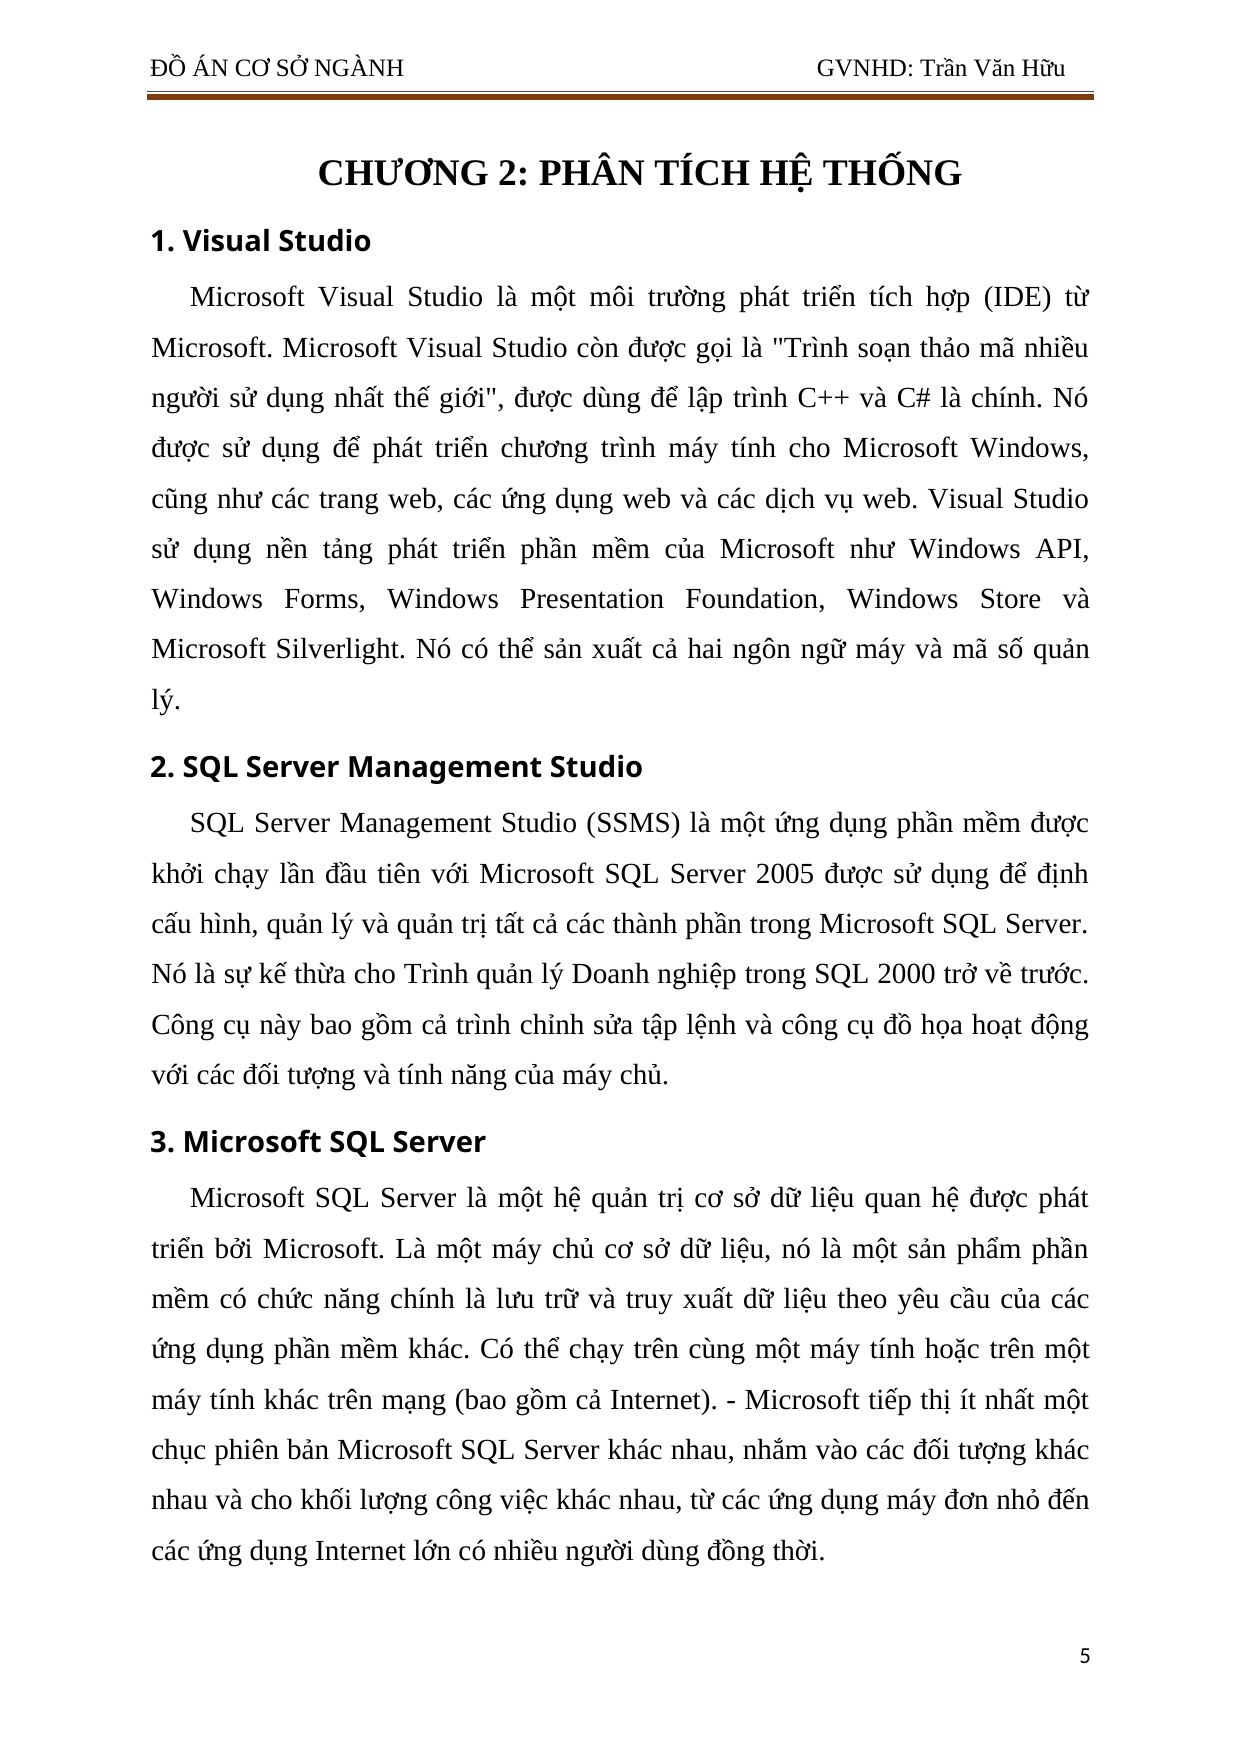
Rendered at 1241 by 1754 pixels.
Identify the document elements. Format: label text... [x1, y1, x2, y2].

text Microsoft Visual Studio là một môi trường phát triển tích hợp (IDE) từ Microsoft. Microsoft Visual Studio còn được gọi là "Trình soạn thảo mã nhiều người sử dụng nhất thế giới", được dùng để lập trình C++ và C# là chính. Nó được sử dụng để phát triển chương trình máy tính cho Microsoft Windows, cũng như các trang web, các ứng dụng web và các dịch vụ web. Visual Studio sử dụng nền tảng phát triển phần mềm của Microsoft như Windows API, Windows Forms, Windows Presentation Foundation, Windows Store và Microsoft Silverlight. Nó có thể sản xuất cả hai ngôn ngữ máy và mã số quản lý. [151, 279, 1091, 716]
subtitle 1. Visual Studio [150, 220, 1091, 260]
subtitle 2. SQL Server Management Studio [150, 746, 1091, 786]
text Microsoft SQL Server là một hệ quản trị cơ sở dữ liệu quan hệ được phát triển bởi Microsoft. Là một máy chủ cơ sở dữ liệu, nó là một sản phẩm phần mềm có chức năng chính là lưu trữ và truy xuất dữ liệu theo yêu cầu của các ứng dụng phần mềm khác. Có thể chạy trên cùng một máy tính hoặc trên một máy tính khác trên mạng (bao gồm cả Internet). - Microsoft tiếp thị ít nhất một chục phiên bản Microsoft SQL Server khác nhau, nhắm vào các đối tượng khác nhau và cho khối lượng công việc khác nhau, từ các ứng dụng máy đơn nhỏ đến các ứng dụng Internet lớn có nhiều người dùng đồng thời. [151, 1181, 1091, 1566]
subtitle 3. Microsoft SQL Server [150, 1121, 1091, 1161]
subtitle CHƯƠNG 2: PHÂN TÍCH HỆ THỐNG [189, 150, 1091, 193]
text SQL Server Management Studio (SSMS) là một ứng dụng phần mềm được khởi chạy lần đầu tiên với Microsoft SQL Server 2005 được sử dụng để định cấu hình, quản lý và quản trị tất cả các thành phần trong Microsoft SQL Server. Nó là sự kế thừa cho Trình quản lý Doanh nghiệp trong SQL 2000 trở về trước. Công cụ này bao gồm cả trình chỉnh sửa tập lệnh và công cụ đồ họa hoạt động với các đối tượng và tính năng của máy chủ. [151, 806, 1091, 1091]
